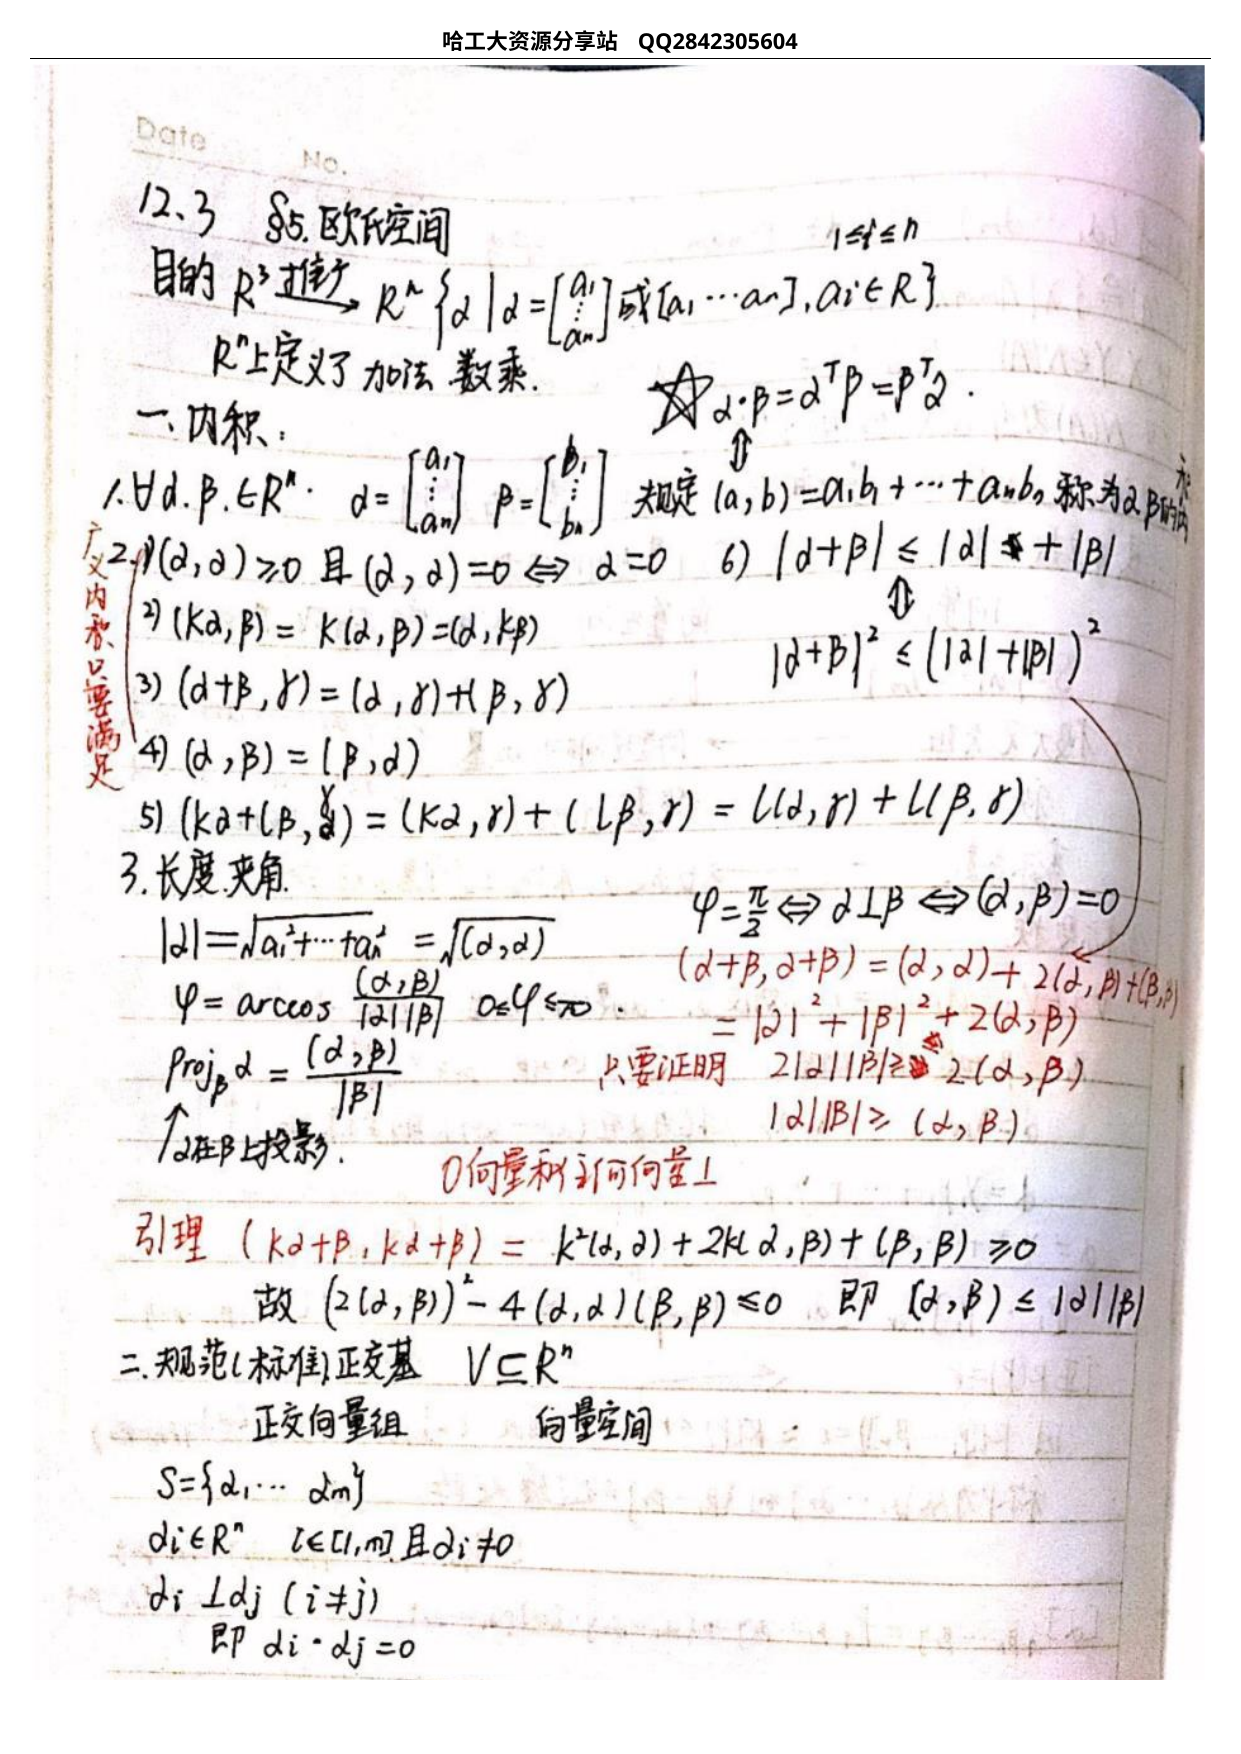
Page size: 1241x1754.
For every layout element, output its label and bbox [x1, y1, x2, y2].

picture [29, 64, 1205, 1680]
